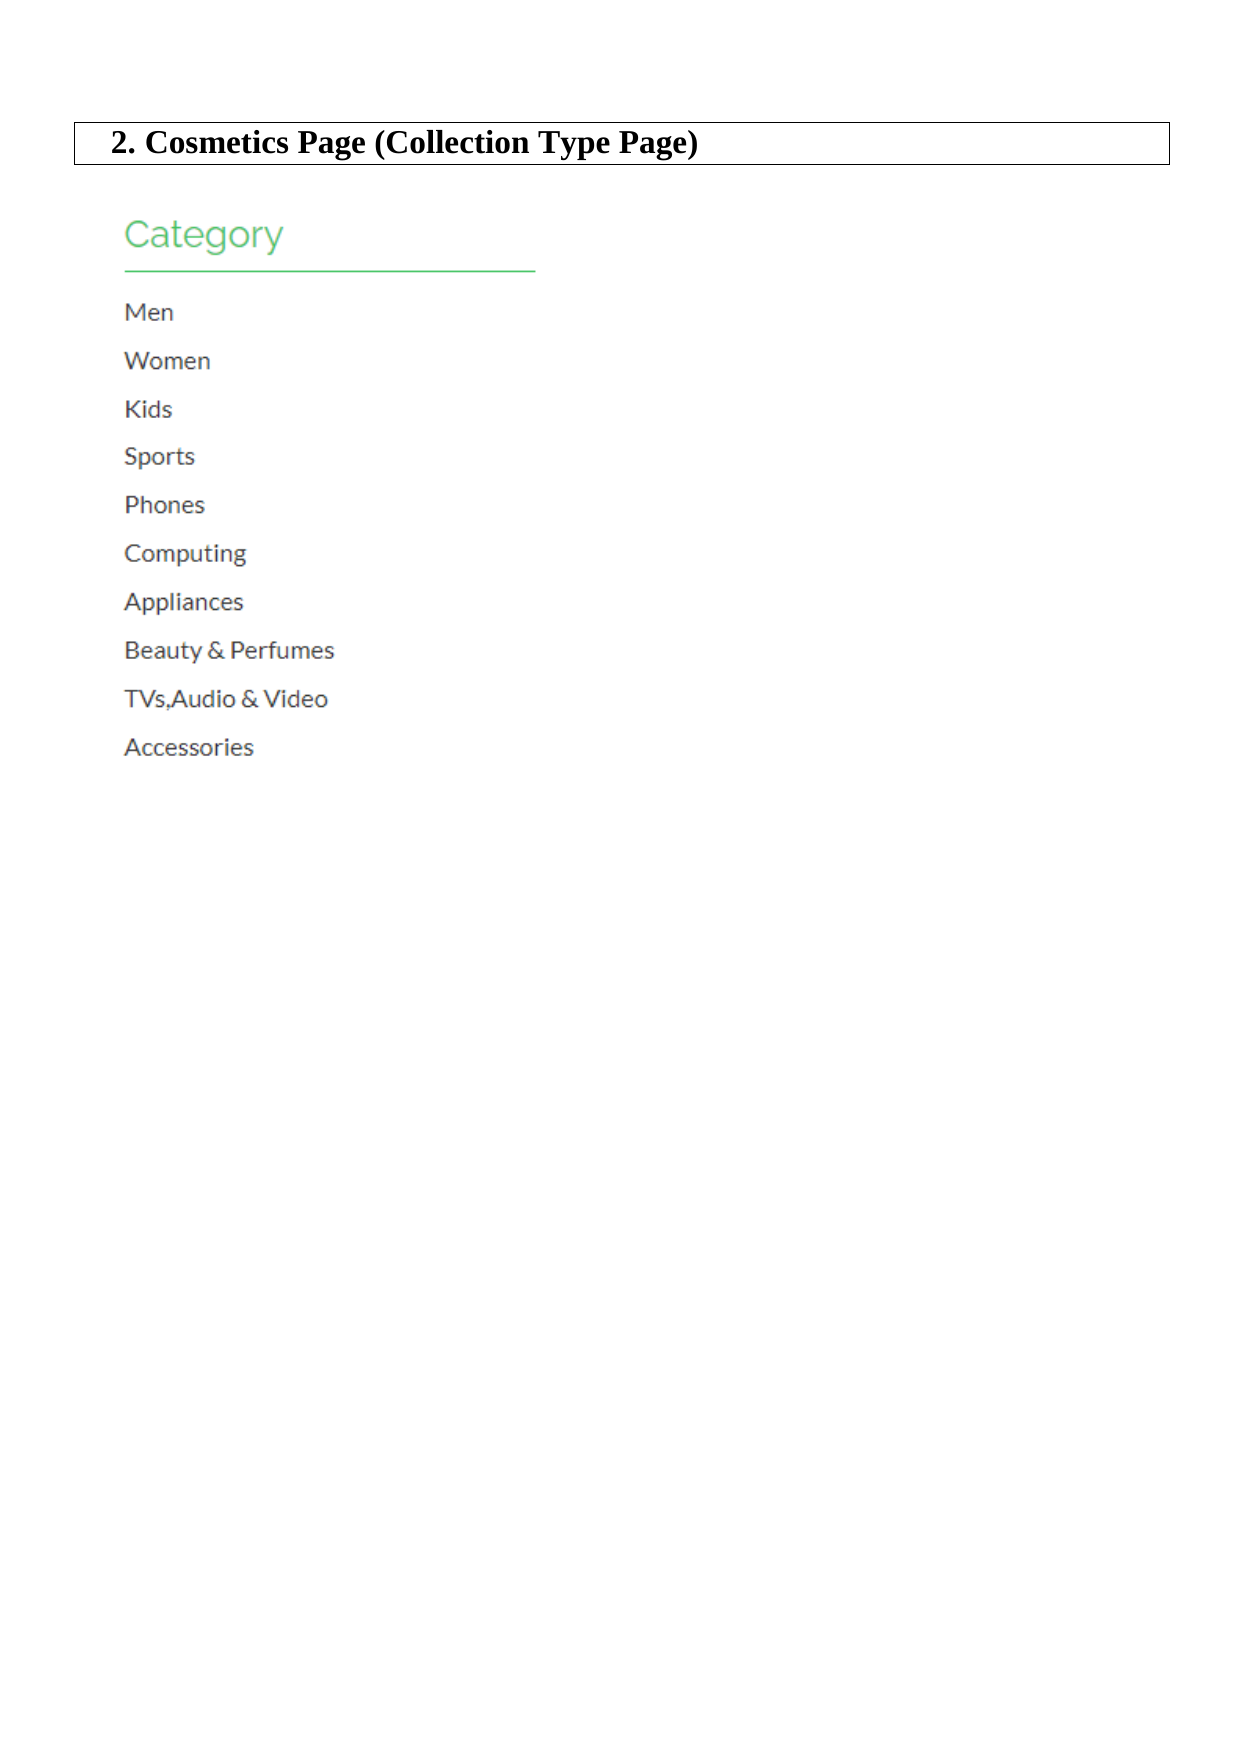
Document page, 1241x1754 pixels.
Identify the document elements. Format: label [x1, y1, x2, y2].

picture [111, 213, 542, 792]
